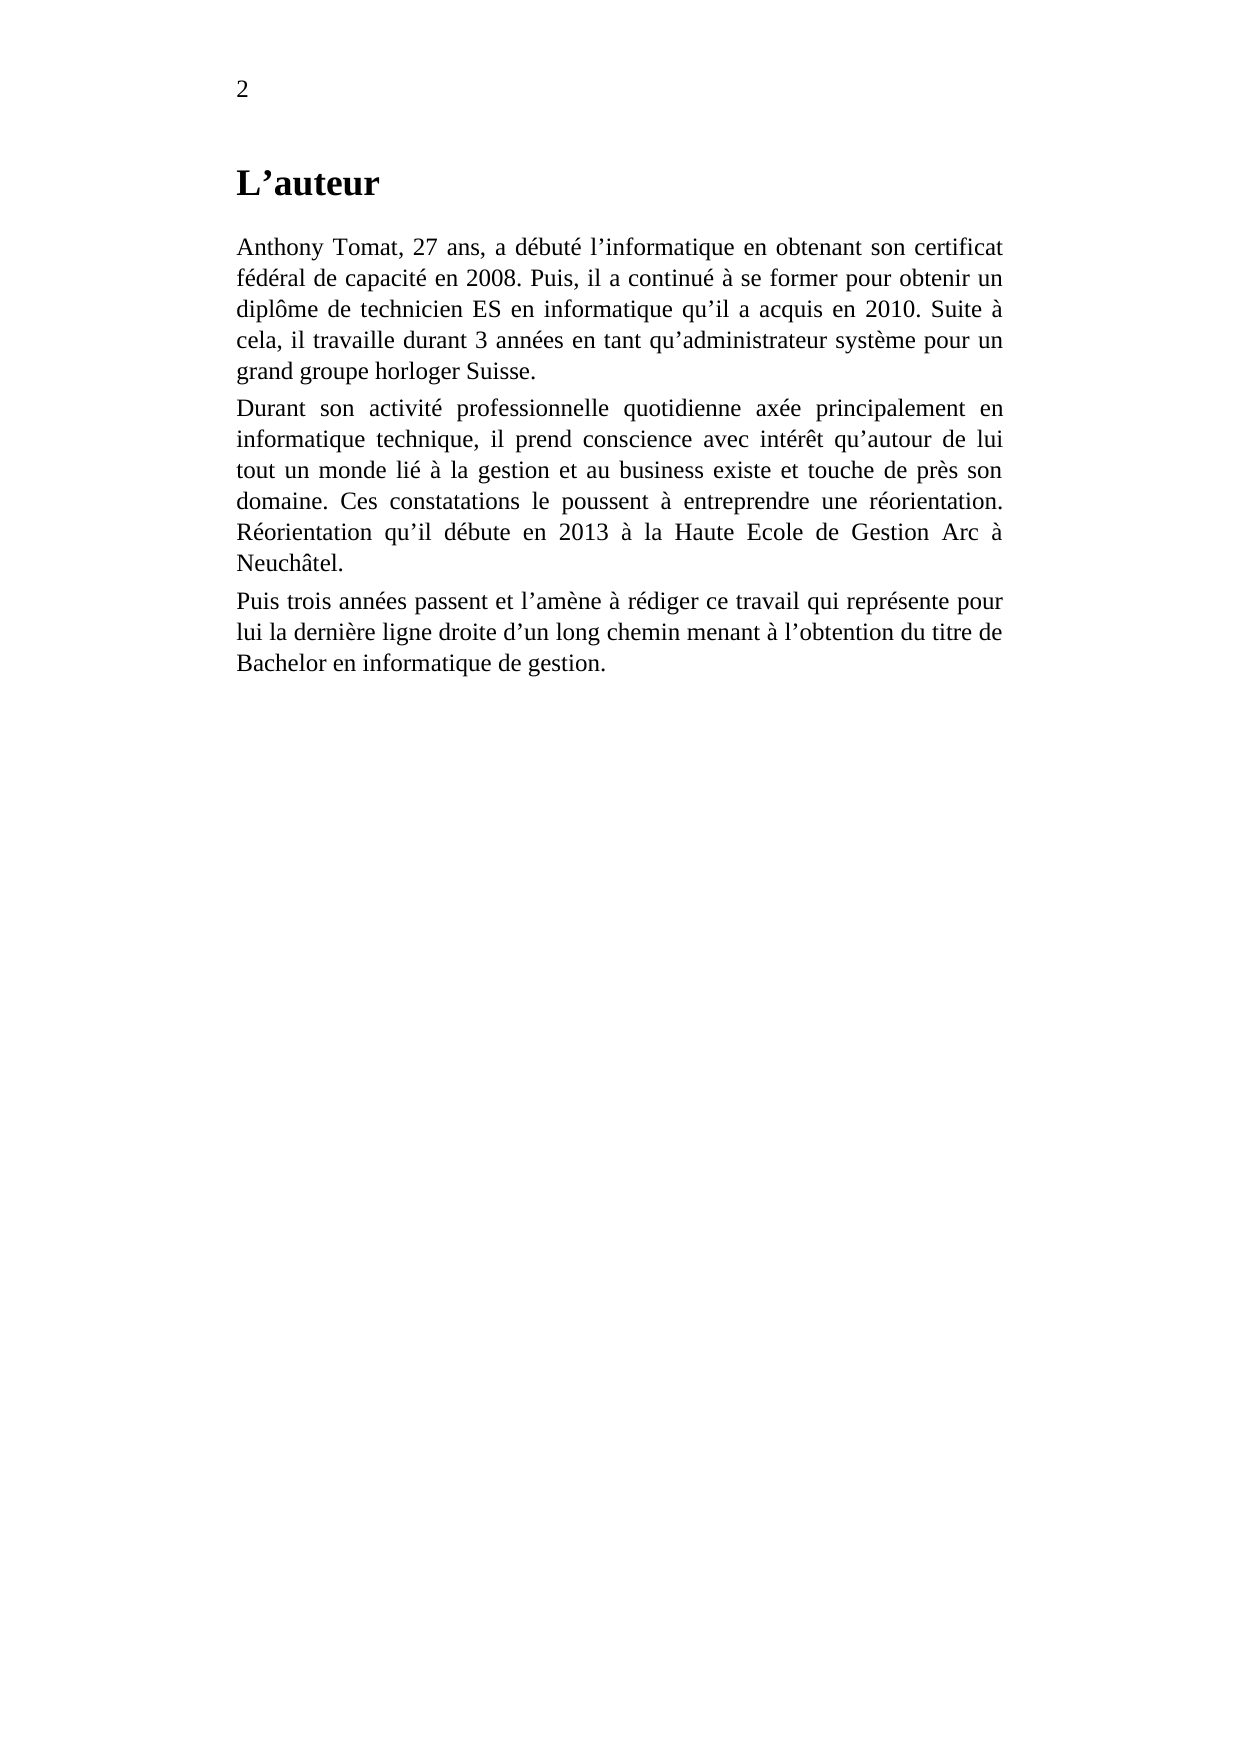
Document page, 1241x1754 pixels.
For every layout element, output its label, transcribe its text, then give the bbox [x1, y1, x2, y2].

text L’auteur [236, 160, 1004, 203]
text Puis trois années passent et l’amène à rédiger ce travail qui représente pour lui la dernière ligne droite d’un long chemin menant à l’obtention du titre de Bachelor en informatique de gestion. [236, 586, 1004, 677]
text Durant son activité professionnelle quotidienne axée principalement en informatique technique, il prend conscience avec intérêt qu’autour de lui tout un monde lié à la gestion et au business existe et touche de près son domaine. Ces constatations le poussent à entreprendre une réorientation. Réorientation qu’il débute en 2013 à la Haute Ecole de Gestion Arc à Neuchâtel. [236, 393, 1004, 577]
text Anthony Tomat, 27 ans, a débuté l’informatique en obtenant son certificat fédéral de capacité en 2008. Puis, il a continué à se former pour obtenir un diplôme de technicien ES en informatique qu’il a acquis en 2010. Suite à cela, il travaille durant 3 années en tant qu’administrateur système pour un grand groupe horloger Suisse. [236, 232, 1004, 385]
